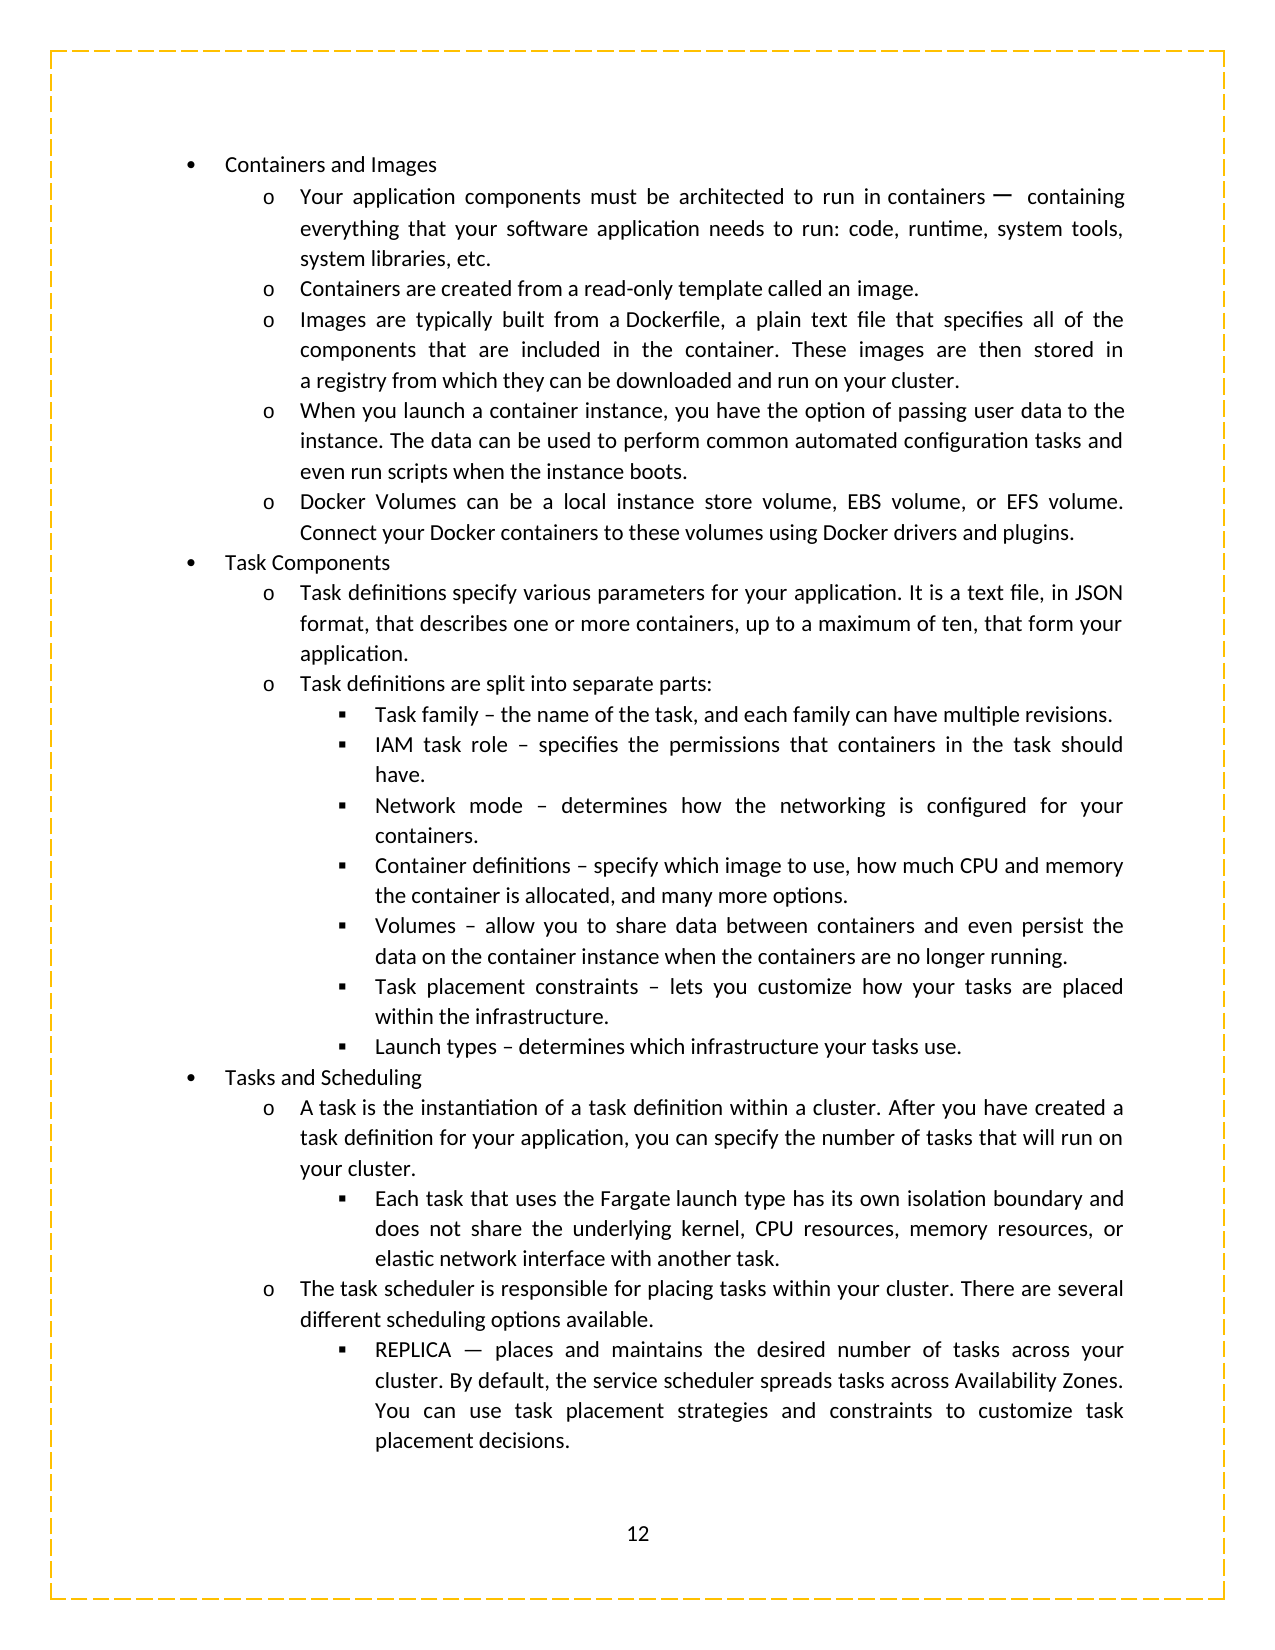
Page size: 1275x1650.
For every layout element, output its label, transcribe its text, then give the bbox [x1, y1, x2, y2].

list Docker Volumes can be a local instance store volume, EBS volume, or EFS volume. Connect your Docker containers to these volumes using Docker drivers and plugins. [262, 487, 1125, 546]
list Each task that uses the Fargate launch type has its own isolation boundary and does not share the underlying kernel, CPU resources, memory resources, or elastic network interface with another task. [337, 1184, 1125, 1272]
list Containers and Images [187, 150, 1125, 178]
list Tasks and Scheduling [187, 1063, 1125, 1091]
list Your application components must be architected to run in containers ー containing everything that your software application needs to run: code, runtime, system tools, system libraries, etc. [262, 180, 1125, 272]
list Container definitions – specify which image to use, how much CPU and memory the container is allocated, and many more options. [337, 851, 1125, 909]
list IAM task role – specifies the permissions that containers in the task should have. [337, 730, 1125, 788]
list When you launch a container instance, you have the option of passing user data to the instance. The data can be used to perform common automated configuration tasks and even run scripts when the instance boots. [262, 396, 1125, 485]
list Task family – the name of the task, and each family can have multiple revisions. [337, 700, 1125, 728]
list Task Components [187, 548, 1125, 576]
list The task scheduler is responsible for placing tasks within your cluster. There are several different scheduling options available. [262, 1274, 1125, 1333]
list Images are typically built from a Dockerfile, a plain text file that specifies all of the components that are included in the container. These images are then stored in a registry from which they can be downloaded and run on your cluster. [262, 305, 1125, 394]
list Task definitions are split into separate parts: [262, 669, 1125, 698]
list Launch types – determines which infrastructure your tasks use. [337, 1032, 1125, 1060]
list Task definitions specify various parameters for your application. It is a text file, in JSON format, that describes one or more containers, up to a maximum of ten, that form your application. [262, 578, 1125, 667]
list Task placement constraints – lets you customize how your tasks are placed within the infrastructure. [337, 972, 1125, 1030]
list Containers are created from a read-only template called an image. [262, 274, 1125, 303]
list A task is the instantiation of a task definition within a cluster. After you have created a task definition for your application, you can specify the number of tasks that will run on your cluster. [262, 1093, 1125, 1182]
list Volumes – allow you to share data between containers and even persist the data on the container instance when the containers are no longer running. [337, 912, 1125, 970]
list Network mode – determines how the networking is configured for your containers. [337, 791, 1125, 849]
list REPLICA — places and maintains the desired number of tasks across your cluster. By default, the service scheduler spreads tasks across Availability Zones. You can use task placement strategies and constraints to customize task placement decisions. [337, 1336, 1125, 1454]
